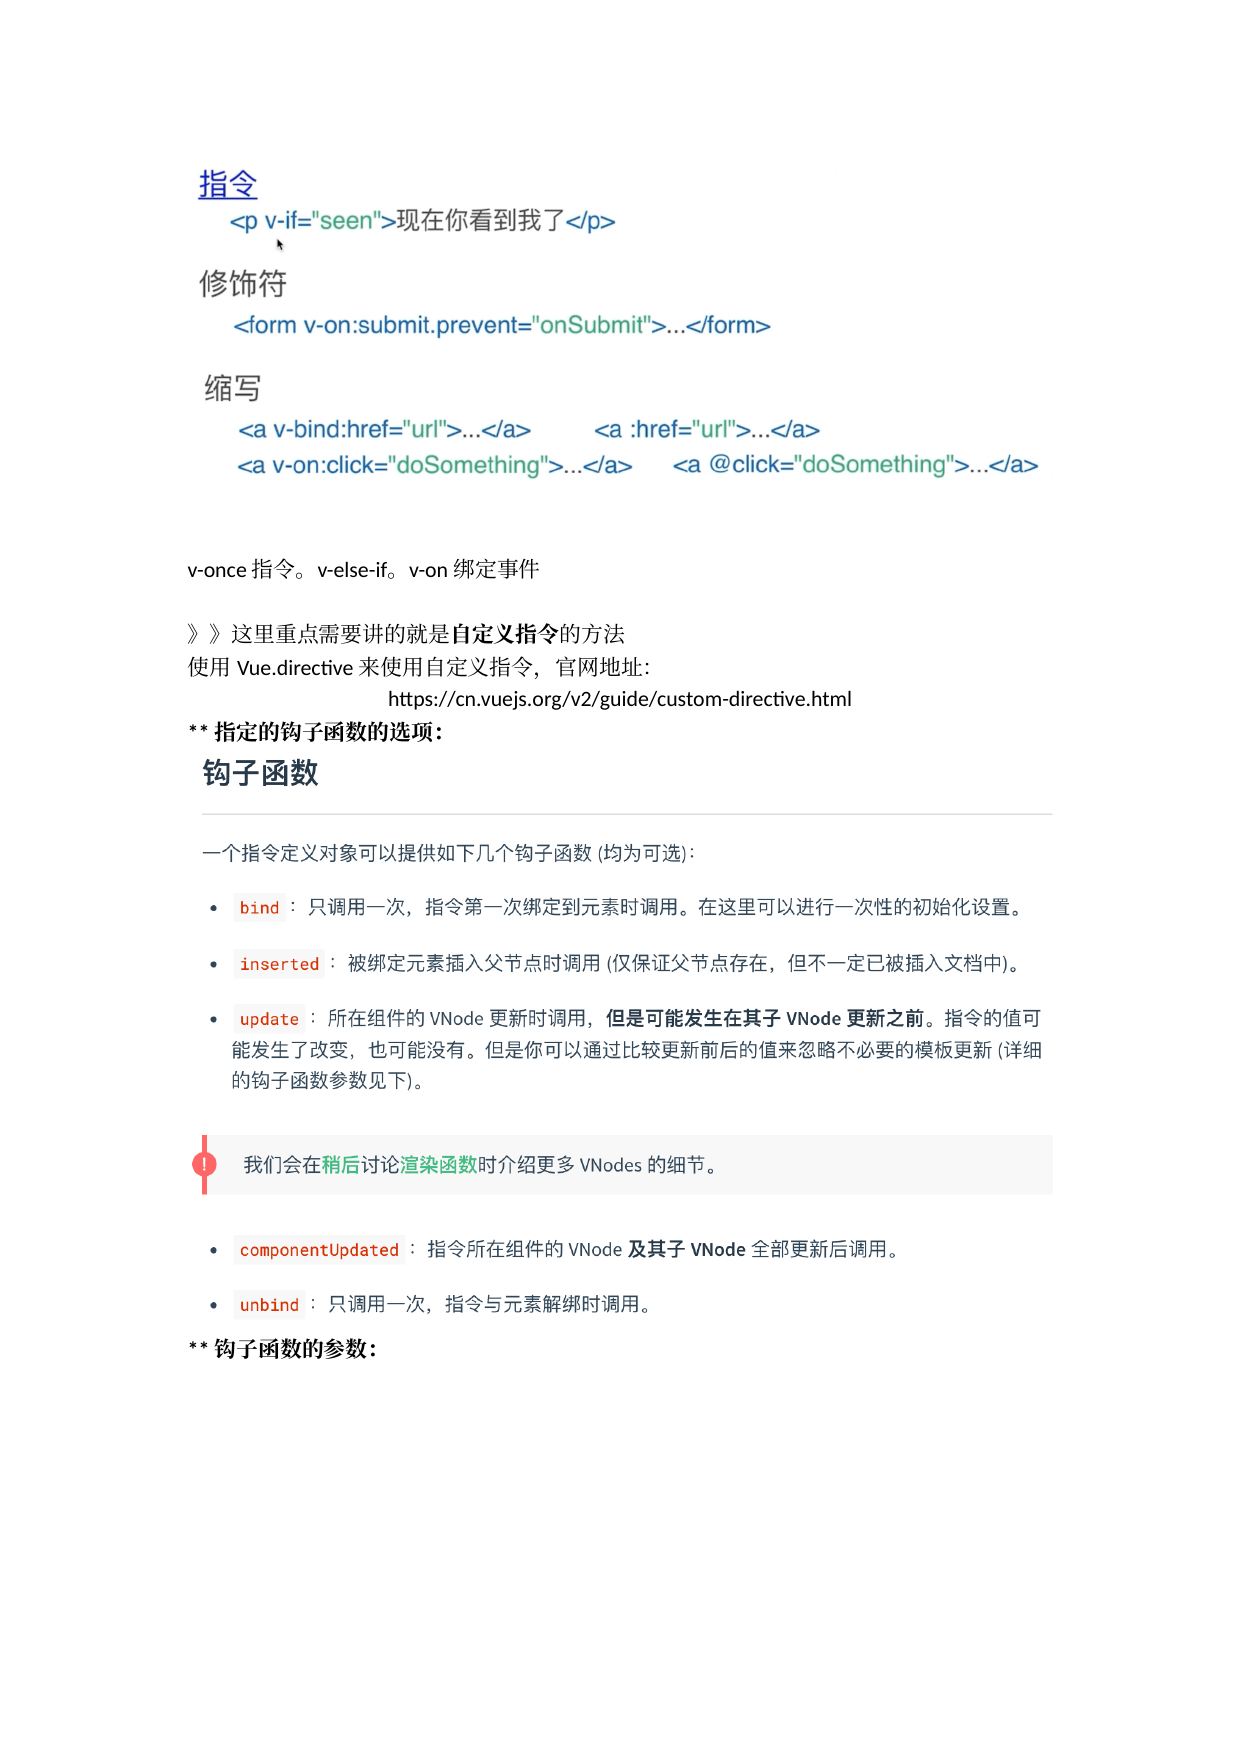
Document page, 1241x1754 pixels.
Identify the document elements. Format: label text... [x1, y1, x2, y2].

text ** 钩子函数的参数： [187, 1332, 1053, 1364]
text ** 指定的钩子函数的选项： [187, 714, 1053, 747]
picture [187, 747, 1053, 1330]
text v-once 指令。v-else-if。v-on 绑定事件 [187, 552, 1053, 584]
text https://cn.vuejs.org/v2/guide/custom-directive.html [187, 682, 1053, 714]
picture [187, 162, 1053, 494]
text 使用 Vue.directive 来使用自定义指令，官网地址： [187, 649, 1053, 682]
text 》》这里重点需要讲的就是自定义指令的方法 [187, 617, 1053, 649]
